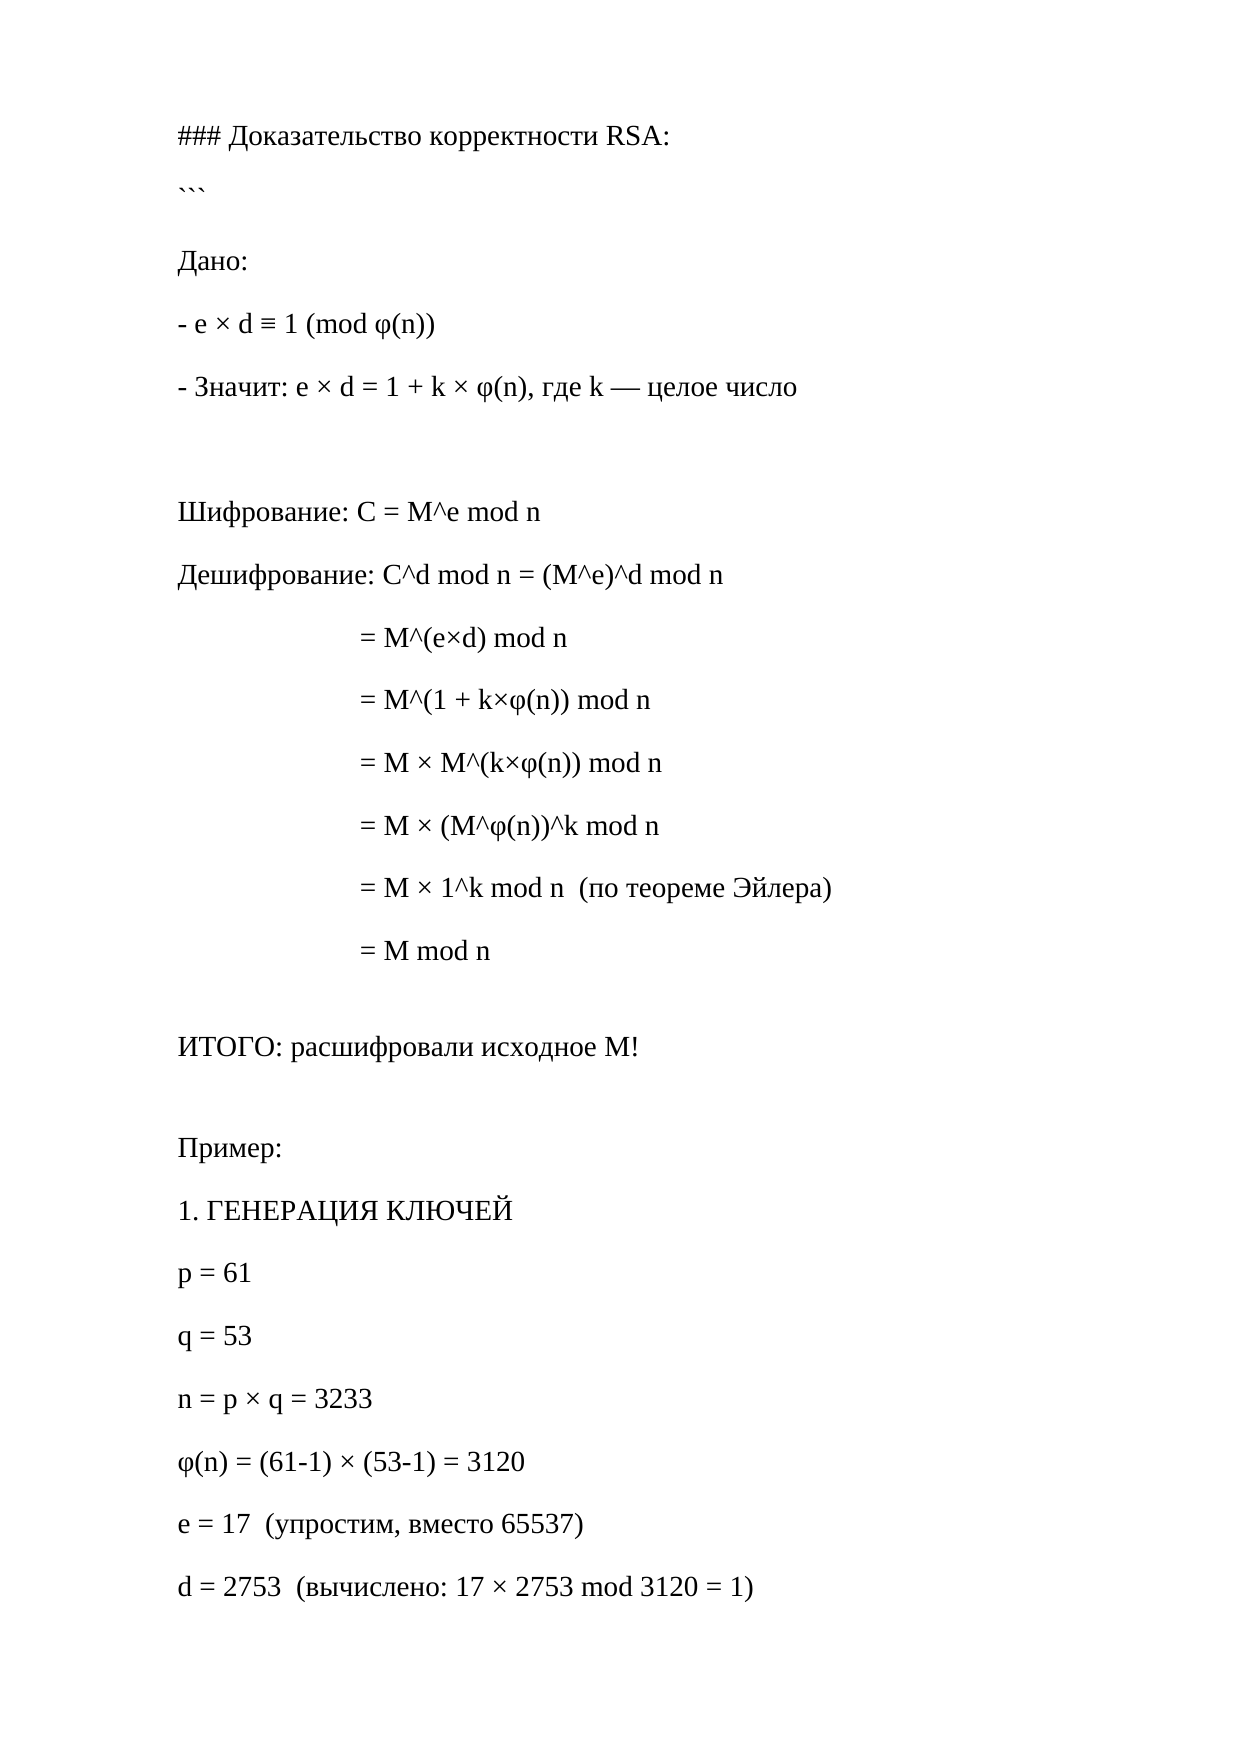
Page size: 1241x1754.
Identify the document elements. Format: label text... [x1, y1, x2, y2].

text = M^(e×d) mod n [177, 620, 1152, 653]
text n = p × q = 3233 [177, 1381, 1152, 1414]
text = M × 1^k mod n (по теореме Эйлера) [177, 871, 1152, 904]
text - Значит: e × d = 1 + k × φ(n), где k — целое число [177, 369, 1152, 402]
text Пример: [177, 1130, 1152, 1164]
text e = 17 (упростим, вместо 65537) [177, 1506, 1152, 1540]
text Дано: [177, 243, 1152, 277]
text q = 53 [177, 1318, 1152, 1352]
text = M × (M^φ(n))^k mod n [177, 808, 1152, 841]
text = M mod n [177, 933, 1152, 967]
text Дешифрование: C^d mod n = (M^e)^d mod n [177, 557, 1152, 591]
text ``` [177, 181, 1152, 214]
text d = 2753 (вычислено: 17 × 2753 mod 3120 = 1) [177, 1569, 1152, 1603]
text ИТОГО: расшифровали исходное M! [177, 1029, 1152, 1063]
text - e × d ≡ 1 (mod φ(n)) [177, 306, 1152, 340]
text = M × M^(k×φ(n)) mod n [177, 745, 1152, 779]
text ### Доказательство корректности RSA: [177, 118, 1152, 152]
text p = 61 [177, 1256, 1152, 1289]
text φ(n) = (61-1) × (53-1) = 3120 [177, 1444, 1152, 1477]
text Шифрование: C = M^e mod n [177, 494, 1152, 528]
text = M^(1 + k×φ(n)) mod n [177, 682, 1152, 716]
text 1. ГЕНЕРАЦИЯ КЛЮЧЕЙ [177, 1193, 1152, 1226]
